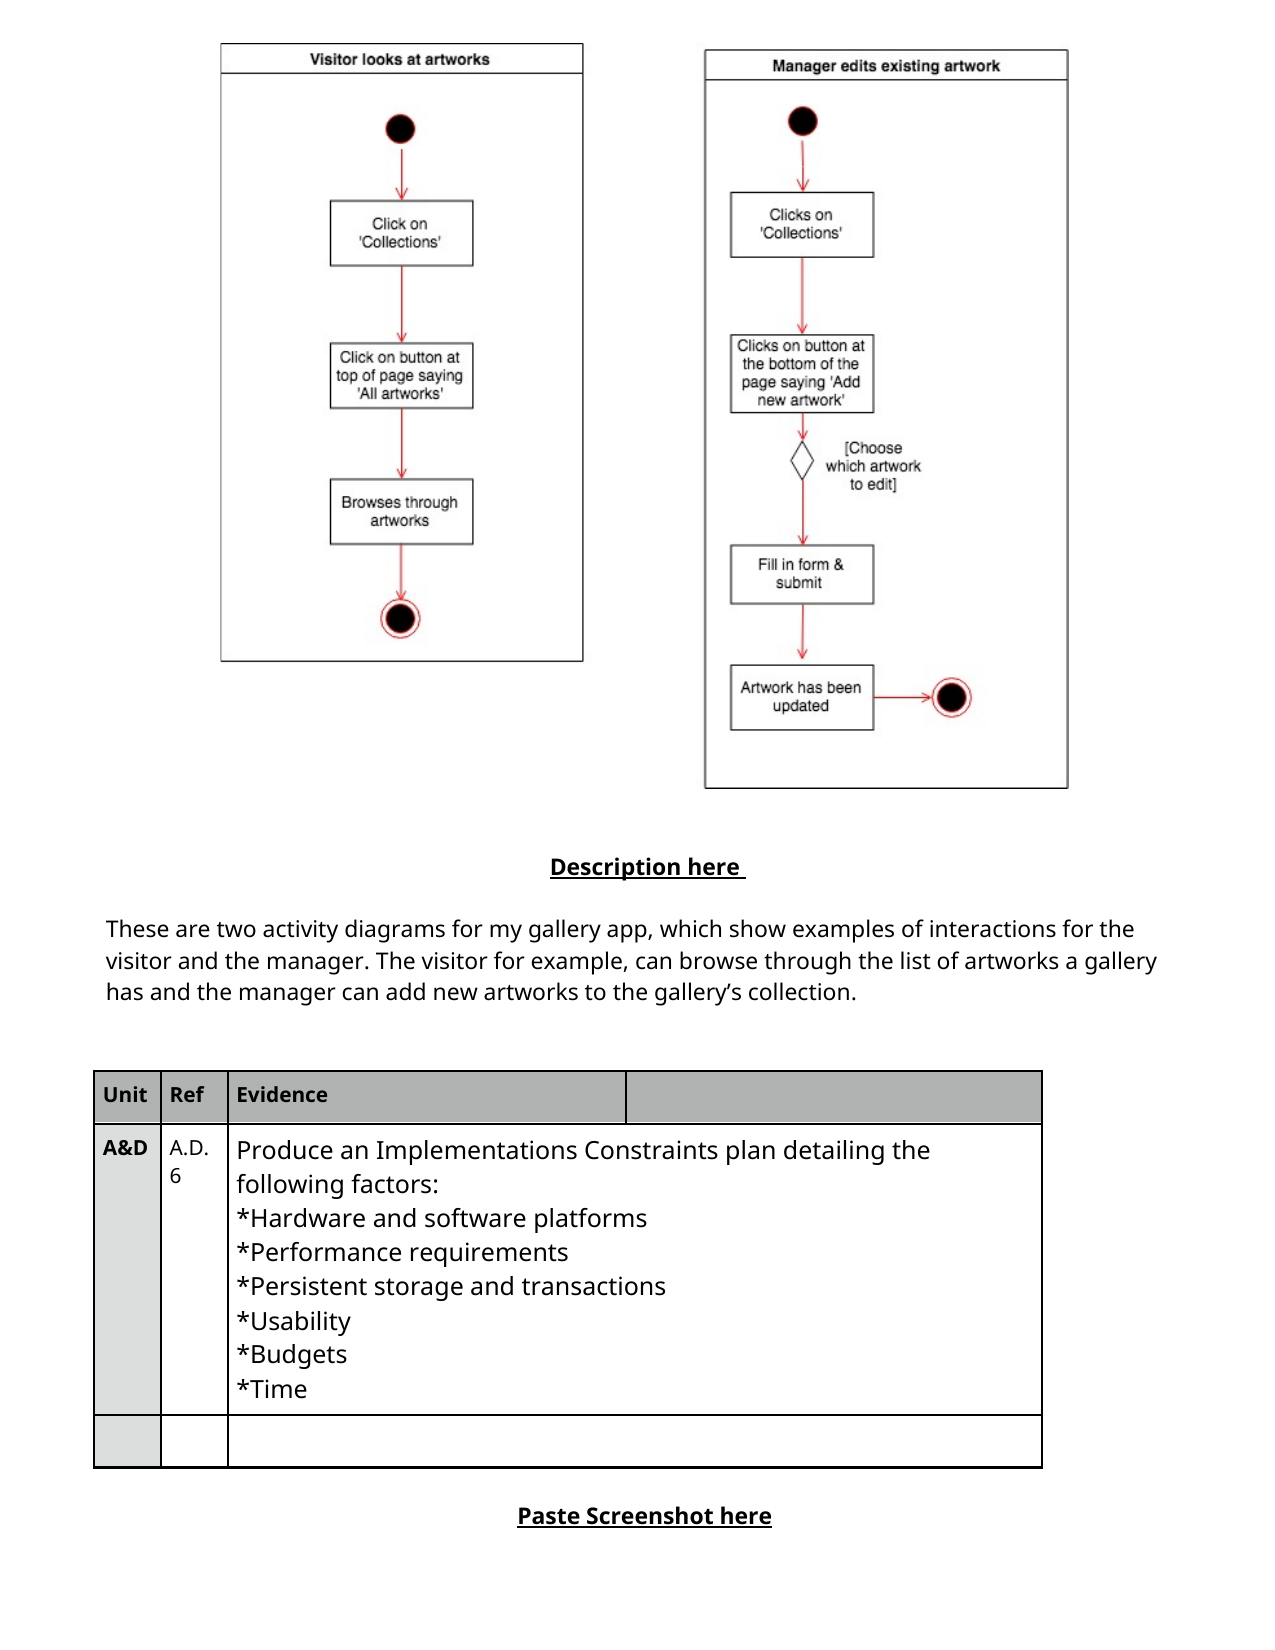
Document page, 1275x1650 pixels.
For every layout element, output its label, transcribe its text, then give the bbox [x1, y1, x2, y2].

table_cell A&D [95, 1125, 160, 1414]
table_cell [162, 1416, 227, 1466]
table_header [627, 1072, 1041, 1122]
table_cell [229, 1416, 1041, 1466]
table_cell Produce an Implementations Constraints plan detailing the following factors: *Hardware and software platforms *Performance requirements *Persistent storage and transactions *Usability *Budgets *Time [229, 1125, 1041, 1414]
text Paste Screenshot here [106, 1500, 1184, 1531]
picture [220, 43, 1069, 789]
table_cell [95, 1416, 160, 1466]
text Description here [106, 851, 1184, 882]
table_header Evidence [229, 1072, 625, 1122]
table_cell A.D.6 [162, 1125, 227, 1414]
table_header Ref [162, 1072, 227, 1122]
text These are two activity diagrams for my gallery app, which show examples of interactions for the visitor and the manager. The visitor for example, can browse through the list of artworks a gallery has and the manager can add new artworks to the gallery’s collection. [106, 913, 1184, 1007]
table_header Unit [95, 1072, 160, 1122]
